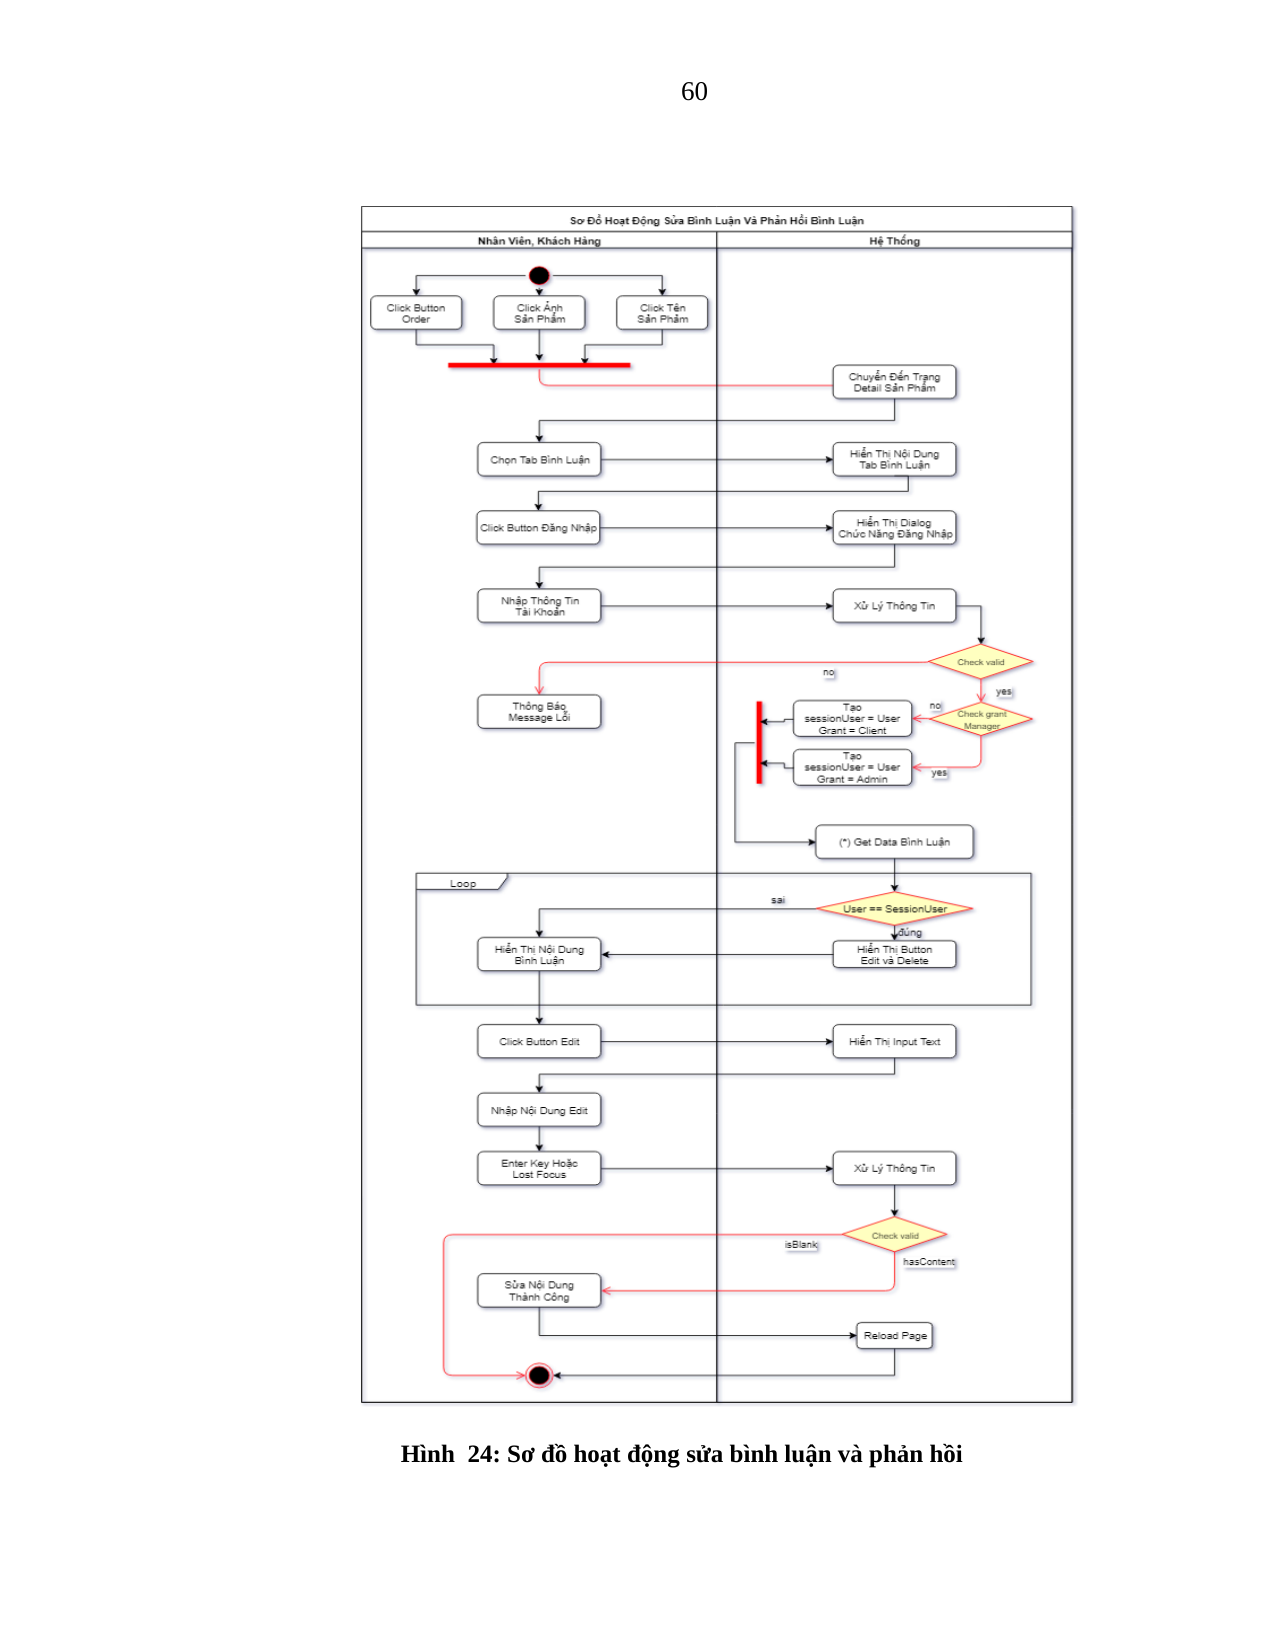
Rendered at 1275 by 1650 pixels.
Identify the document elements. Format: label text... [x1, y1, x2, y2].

picture [360, 206, 1079, 1407]
text Hình 24: Sơ đồ hoạt động sửa bình luận và phản hồi [207, 1439, 1157, 1467]
